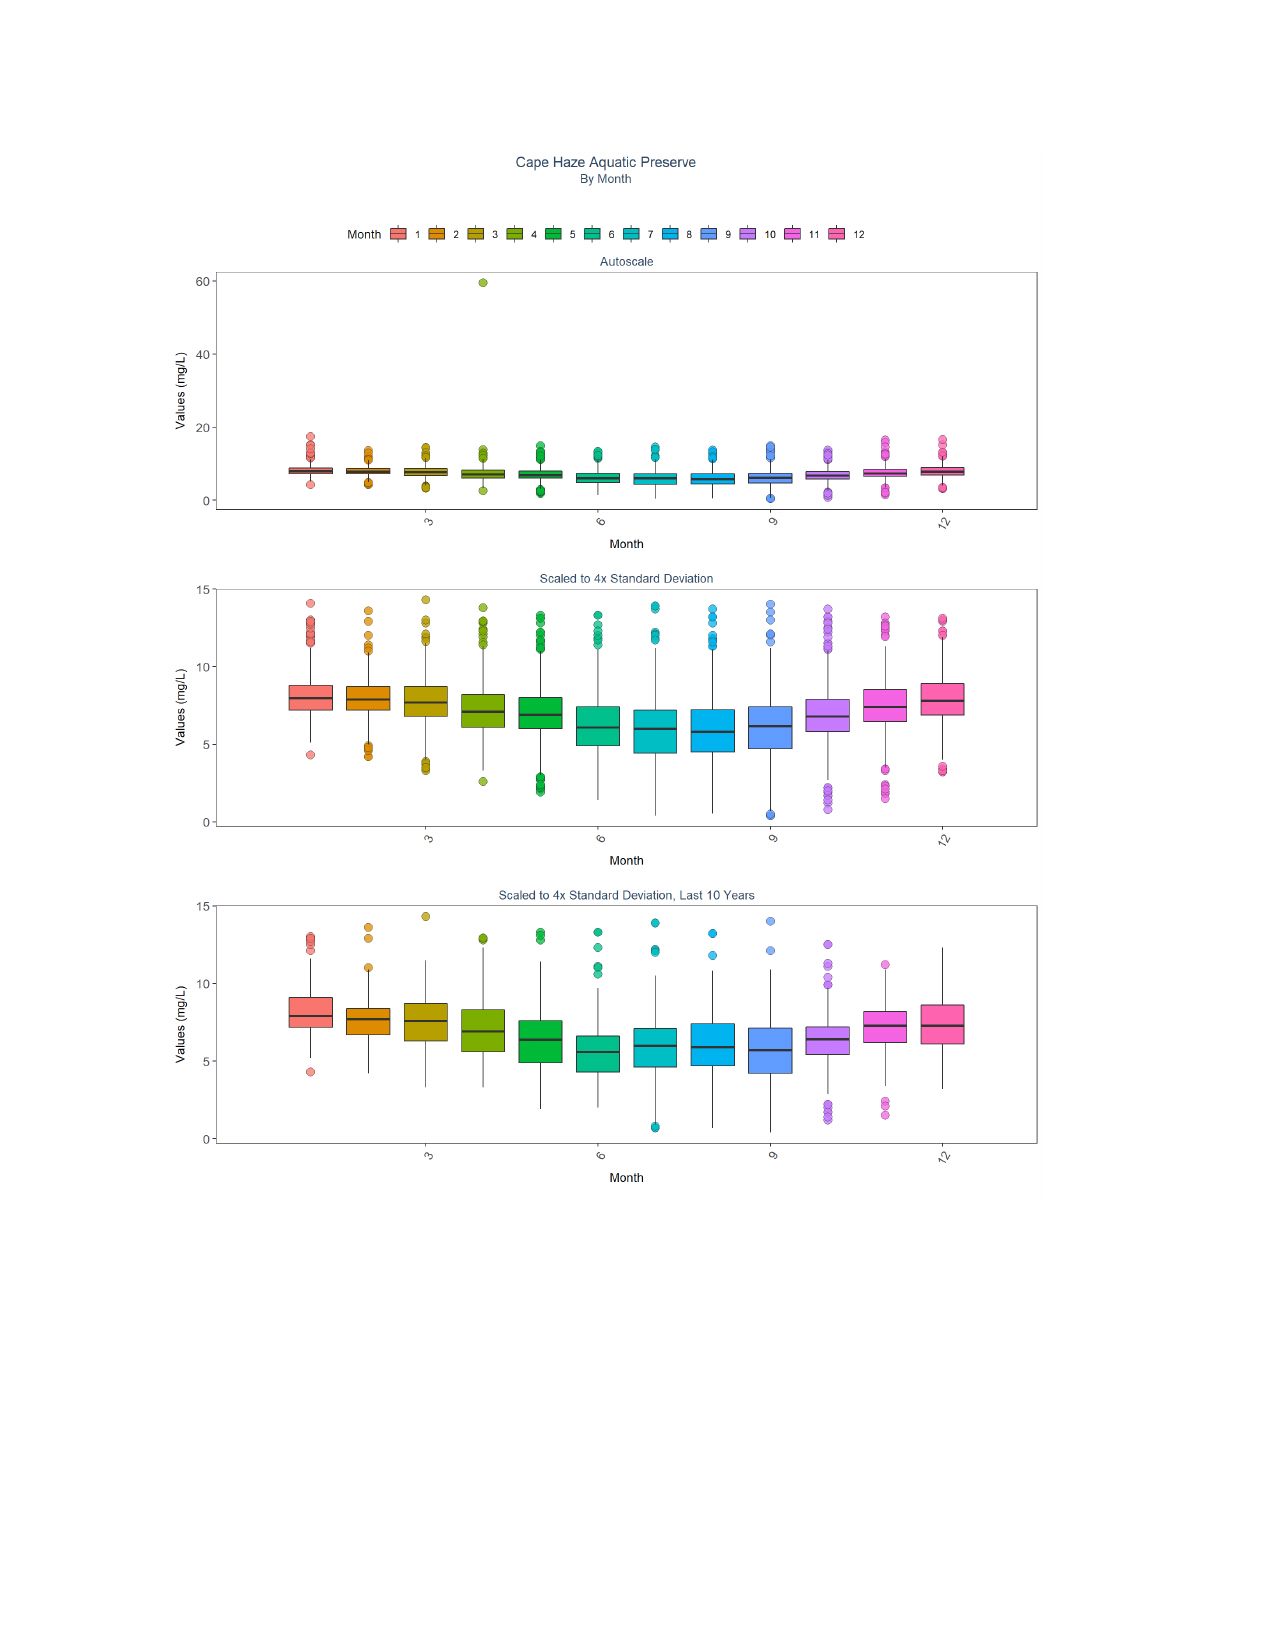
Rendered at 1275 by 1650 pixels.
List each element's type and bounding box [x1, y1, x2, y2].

picture [168, 150, 1044, 1200]
